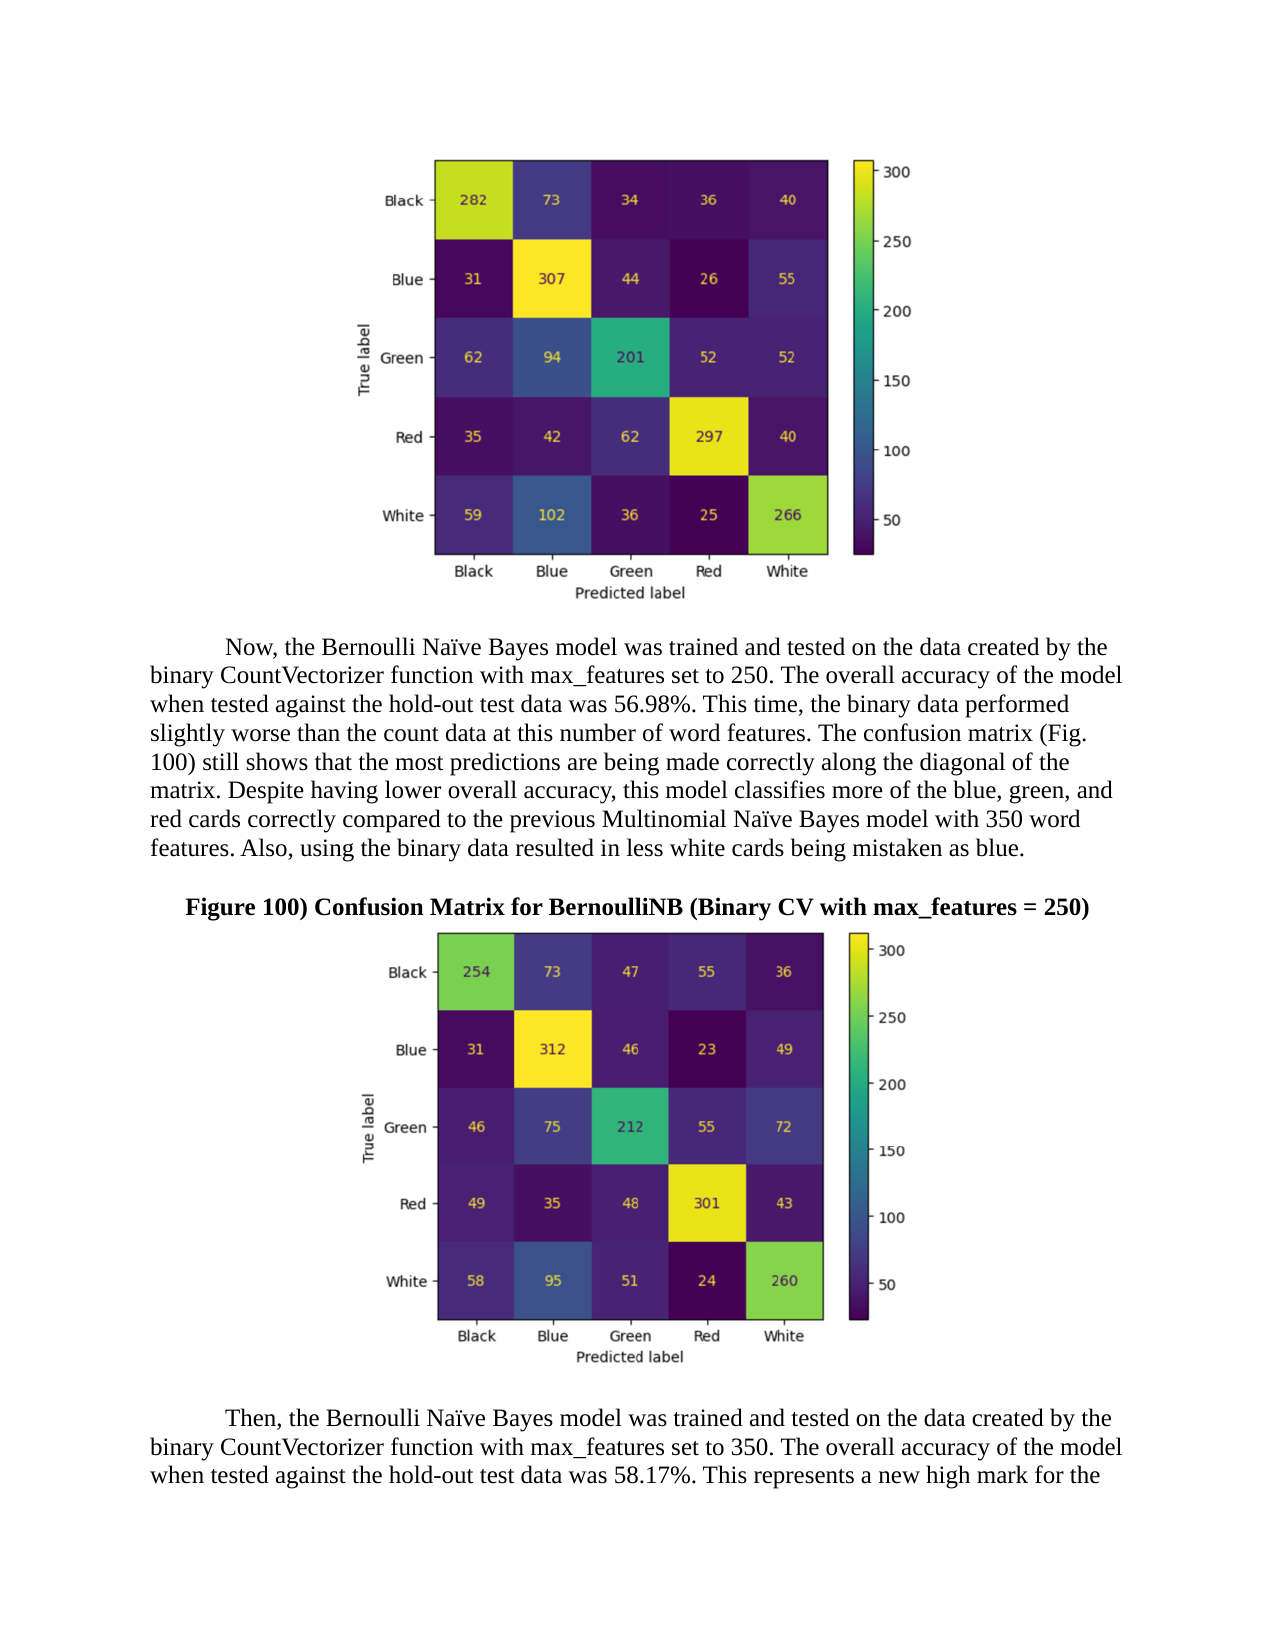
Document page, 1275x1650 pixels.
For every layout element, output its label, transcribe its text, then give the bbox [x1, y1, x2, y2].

picture [357, 921, 918, 1373]
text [150, 1403, 1125, 1489]
text Now, the Bernoulli Naïve Bayes model was trained and tested on the data created by the binary CountVectorizer function with max_features set to 250. The overall accuracy of the model when tested against the hold-out test data was 56.98%. This time, the binary data performed slightly worse than the count data at this number of word features. The confusion matrix (Fig. 100) still shows that the most predictions are being made correctly along the diagonal of the matrix. Despite having lower overall accuracy, this model classifies more of the blue, green, and red cards correctly compared to the previous Multinomial Naïve Bayes model with 350 word features. Also, using the binary data resulted in less white cards being mistaken as blue. [150, 632, 1125, 862]
picture [349, 150, 926, 602]
text Figure 100) Confusion Matrix for BernoulliNB (Binary CV with max_features = 250) [150, 892, 1125, 921]
